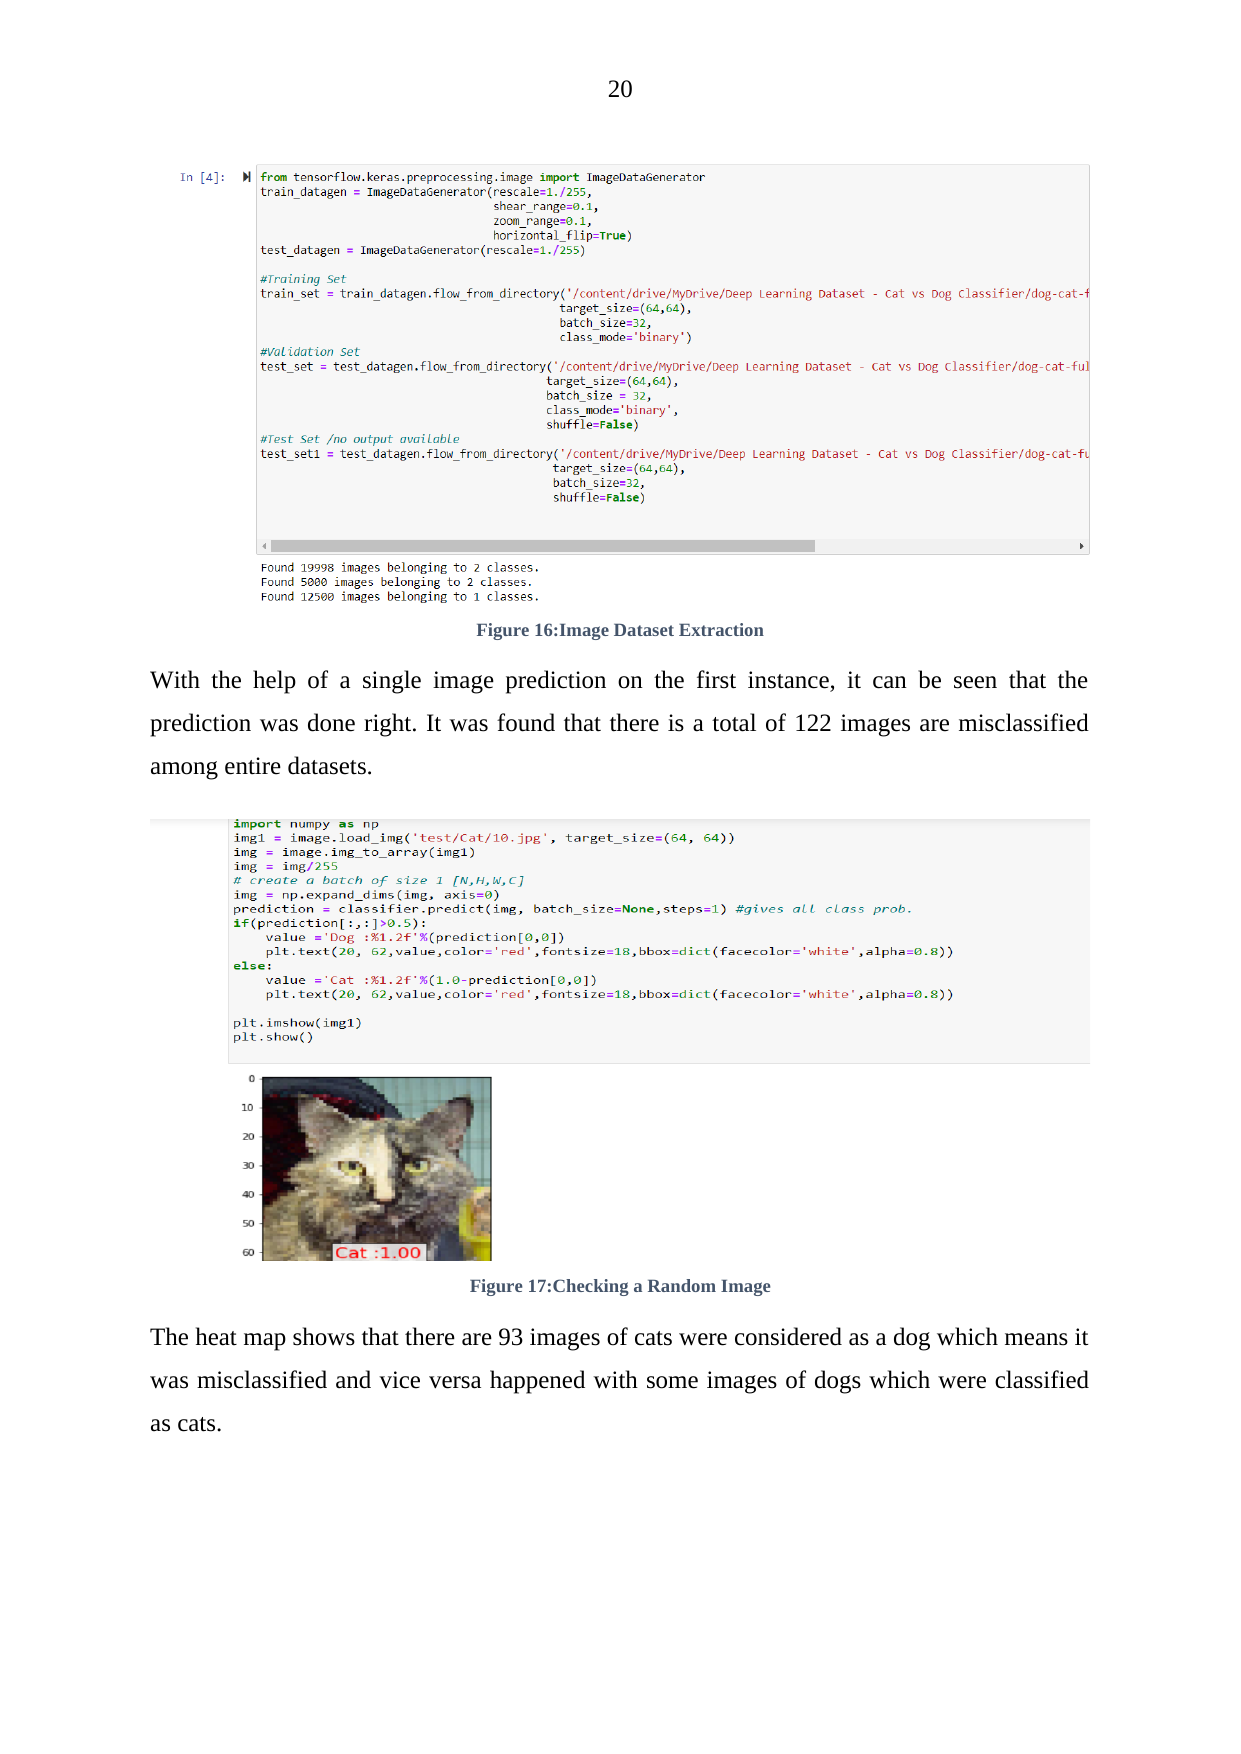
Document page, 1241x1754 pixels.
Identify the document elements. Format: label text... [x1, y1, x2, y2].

picture [150, 819, 1091, 1261]
text Figure 16:Image Dataset Extraction [150, 618, 1090, 640]
text The heat map shows that there are 93 images of cats were considered as a dog which means it was misclassified and vice versa happened with some images of dogs which were classified as cats. [150, 1322, 1090, 1437]
picture [150, 150, 1091, 605]
text Figure 17:Checking a Random Image [150, 1275, 1090, 1297]
text With the help of a single image prediction on the first instance, it can be seen that the prediction was done right. It was found that there is a total of 122 images are misclassified among entire datasets. [150, 665, 1090, 780]
